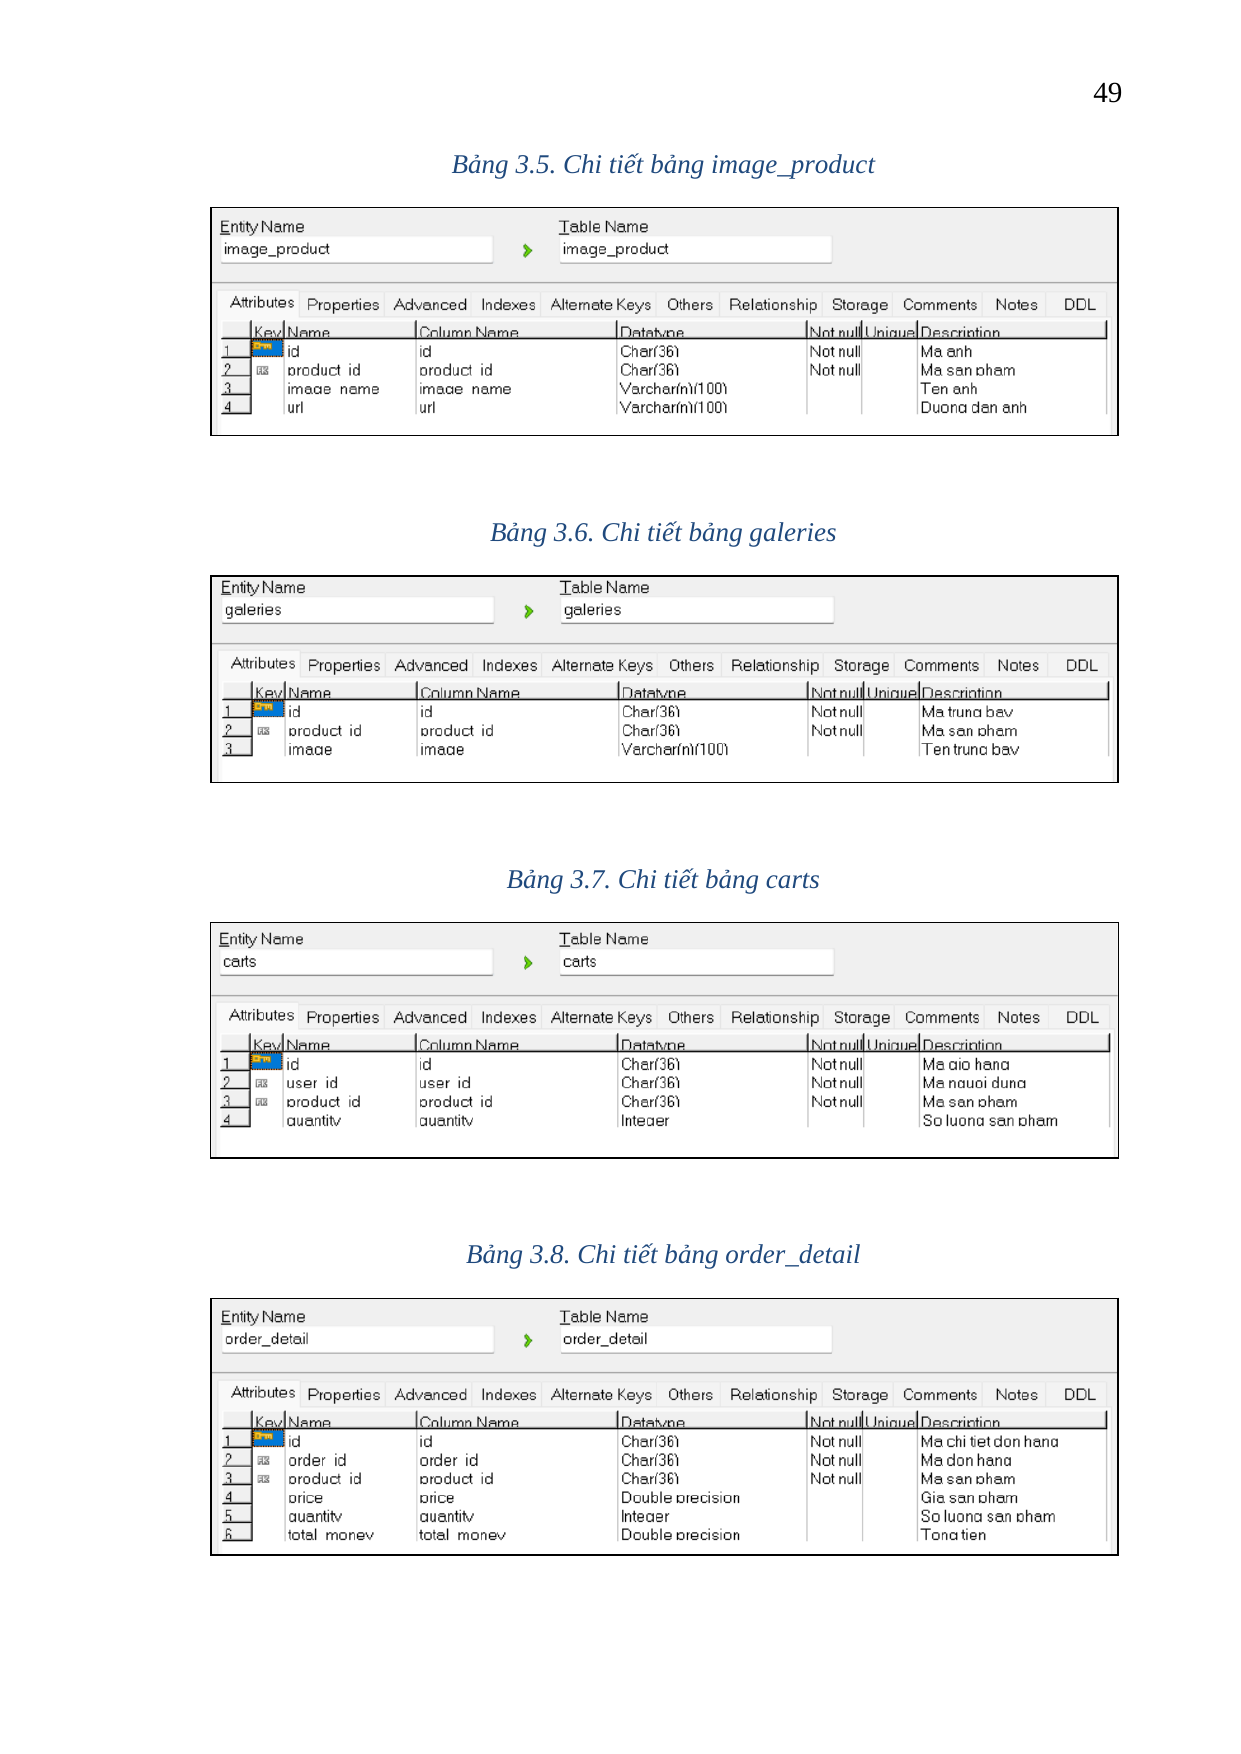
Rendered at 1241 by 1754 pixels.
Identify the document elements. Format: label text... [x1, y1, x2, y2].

picture [212, 1299, 1117, 1554]
text Bảng 3.7. Chi tiết bảng carts [207, 863, 1122, 894]
text Bảng 3.5. Chi tiết bảng image_product [207, 148, 1122, 179]
text Bảng 3.8. Chi tiết bảng order_detail [207, 1238, 1122, 1269]
picture [211, 923, 1118, 1157]
picture [212, 577, 1117, 782]
text Bảng 3.6. Chi tiết bảng galeries [207, 516, 1122, 547]
picture [212, 208, 1117, 435]
